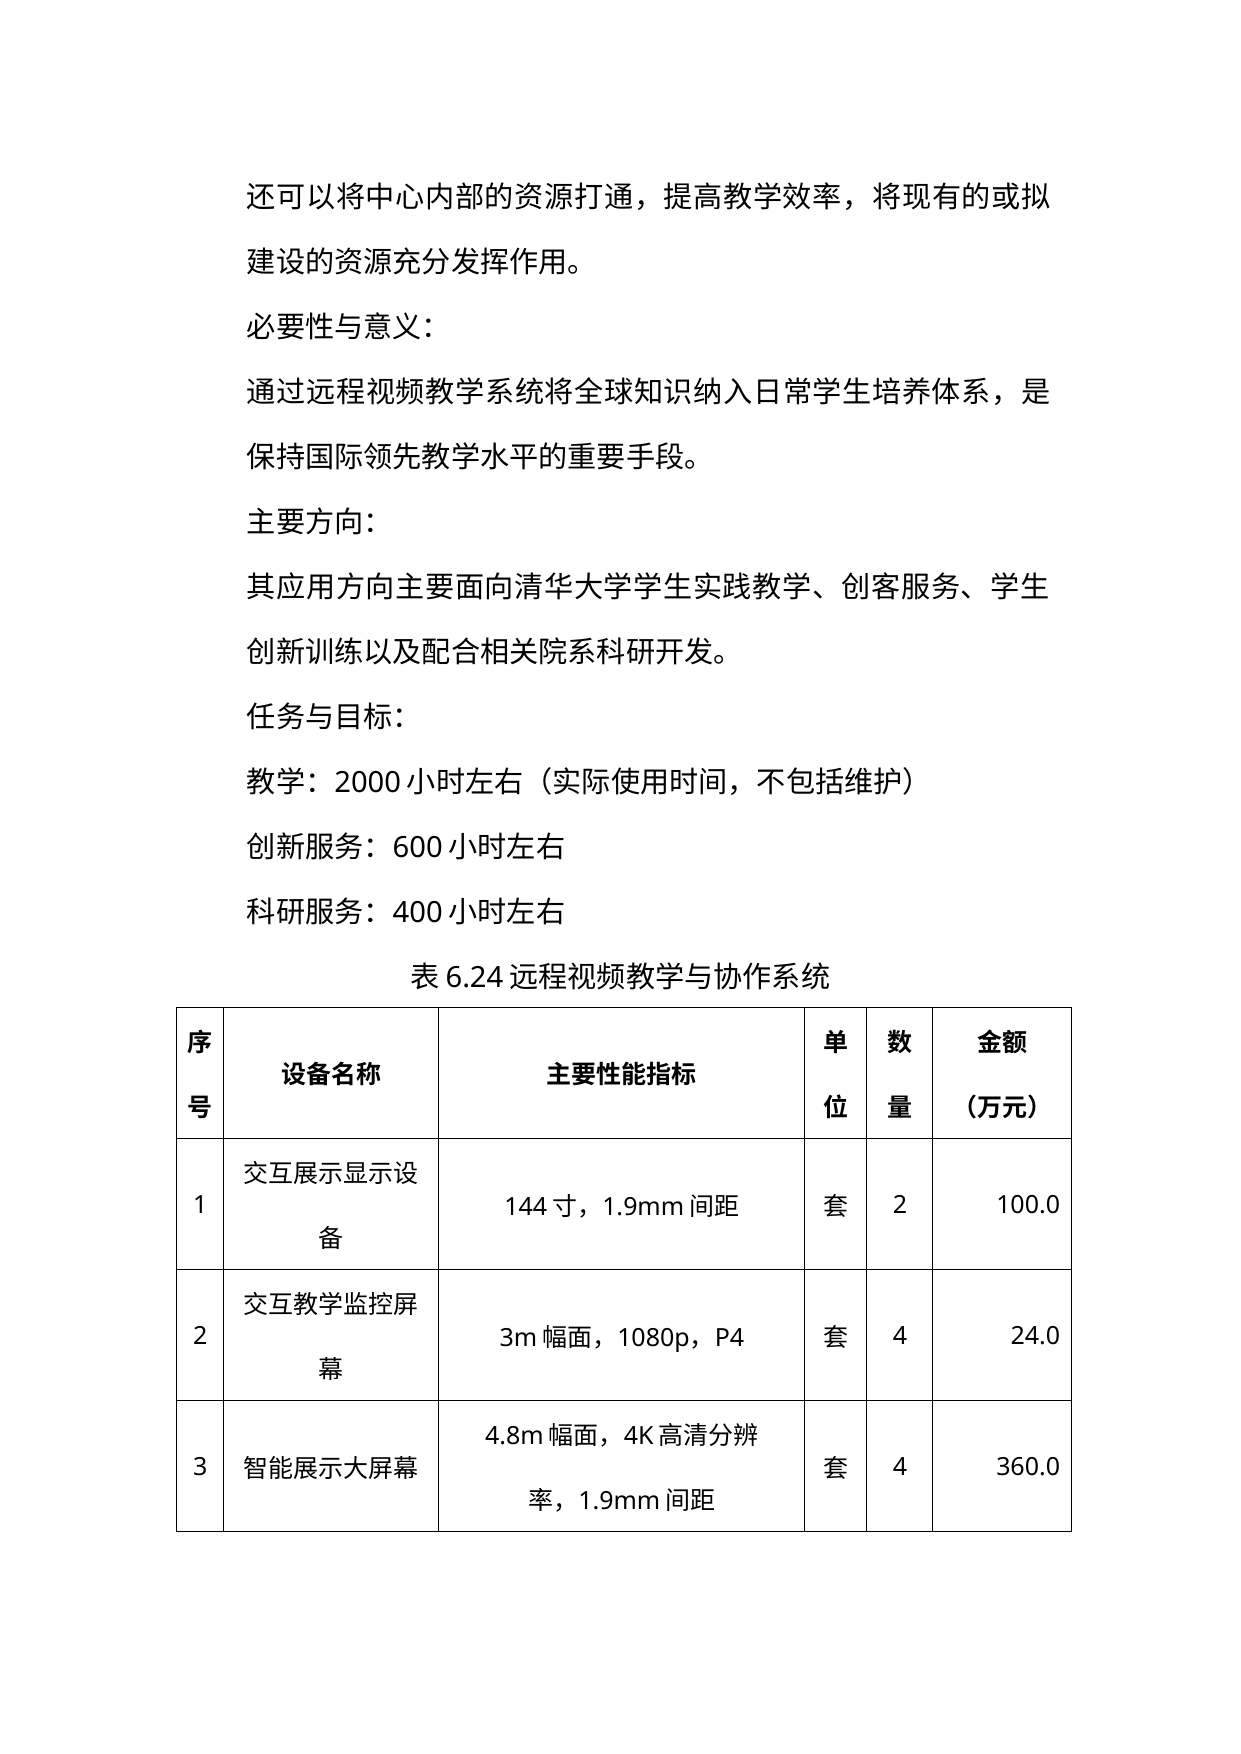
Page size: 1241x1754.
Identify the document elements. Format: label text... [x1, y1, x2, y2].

text 主要方向： [247, 487, 1053, 552]
table_cell 3m幅面，1080p，P4 [439, 1270, 804, 1400]
table_cell 3 [177, 1401, 223, 1531]
text 任务与目标： [247, 682, 1053, 747]
text 其应用方向主要面向清华大学学生实践教学、创客服务、学生创新训练以及配合相关院系科研开发。 [247, 552, 1053, 682]
table_cell 144寸，1.9mm间距 [439, 1139, 804, 1269]
table_cell 2 [867, 1139, 932, 1269]
text 必要性与意义： [247, 292, 1053, 357]
text 科研服务：400小时左右 [247, 877, 1053, 942]
table_cell 24.0 [933, 1270, 1071, 1400]
table_cell 2 [177, 1270, 223, 1400]
table_cell 100.0 [933, 1139, 1071, 1269]
table_header 单位 [805, 1008, 866, 1138]
text 创新服务：600小时左右 [247, 812, 1053, 877]
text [247, 162, 1053, 292]
text 表6.24远程视频教学与协作系统 [187, 942, 1053, 1007]
table_cell 套 [805, 1139, 866, 1269]
table_header 金额 （万元） [933, 1008, 1071, 1138]
text 通过远程视频教学系统将全球知识纳入日常学生培养体系，是保持国际领先教学水平的重要手段。 [247, 357, 1053, 487]
table_header 序号 [177, 1008, 223, 1138]
table_cell 4.8m幅面，4K高清分辨率，1.9mm间距 [439, 1401, 804, 1531]
table_header 数量 [867, 1008, 932, 1138]
table_cell 360.0 [933, 1401, 1071, 1531]
table_cell 4 [867, 1401, 932, 1531]
table_cell 1 [177, 1139, 223, 1269]
table_cell 交互教学监控屏幕 [224, 1270, 438, 1400]
table_cell 智能展示大屏幕 [224, 1401, 438, 1531]
table_cell 套 [805, 1401, 866, 1531]
table_cell 交互展示显示设备 [224, 1139, 438, 1269]
table_cell 4 [867, 1270, 932, 1400]
table_cell 套 [805, 1270, 866, 1400]
table_header 设备名称 [224, 1008, 438, 1138]
table_header 主要性能指标 [439, 1008, 804, 1138]
text 教学：2000小时左右（实际使用时间，不包括维护） [247, 747, 1053, 812]
